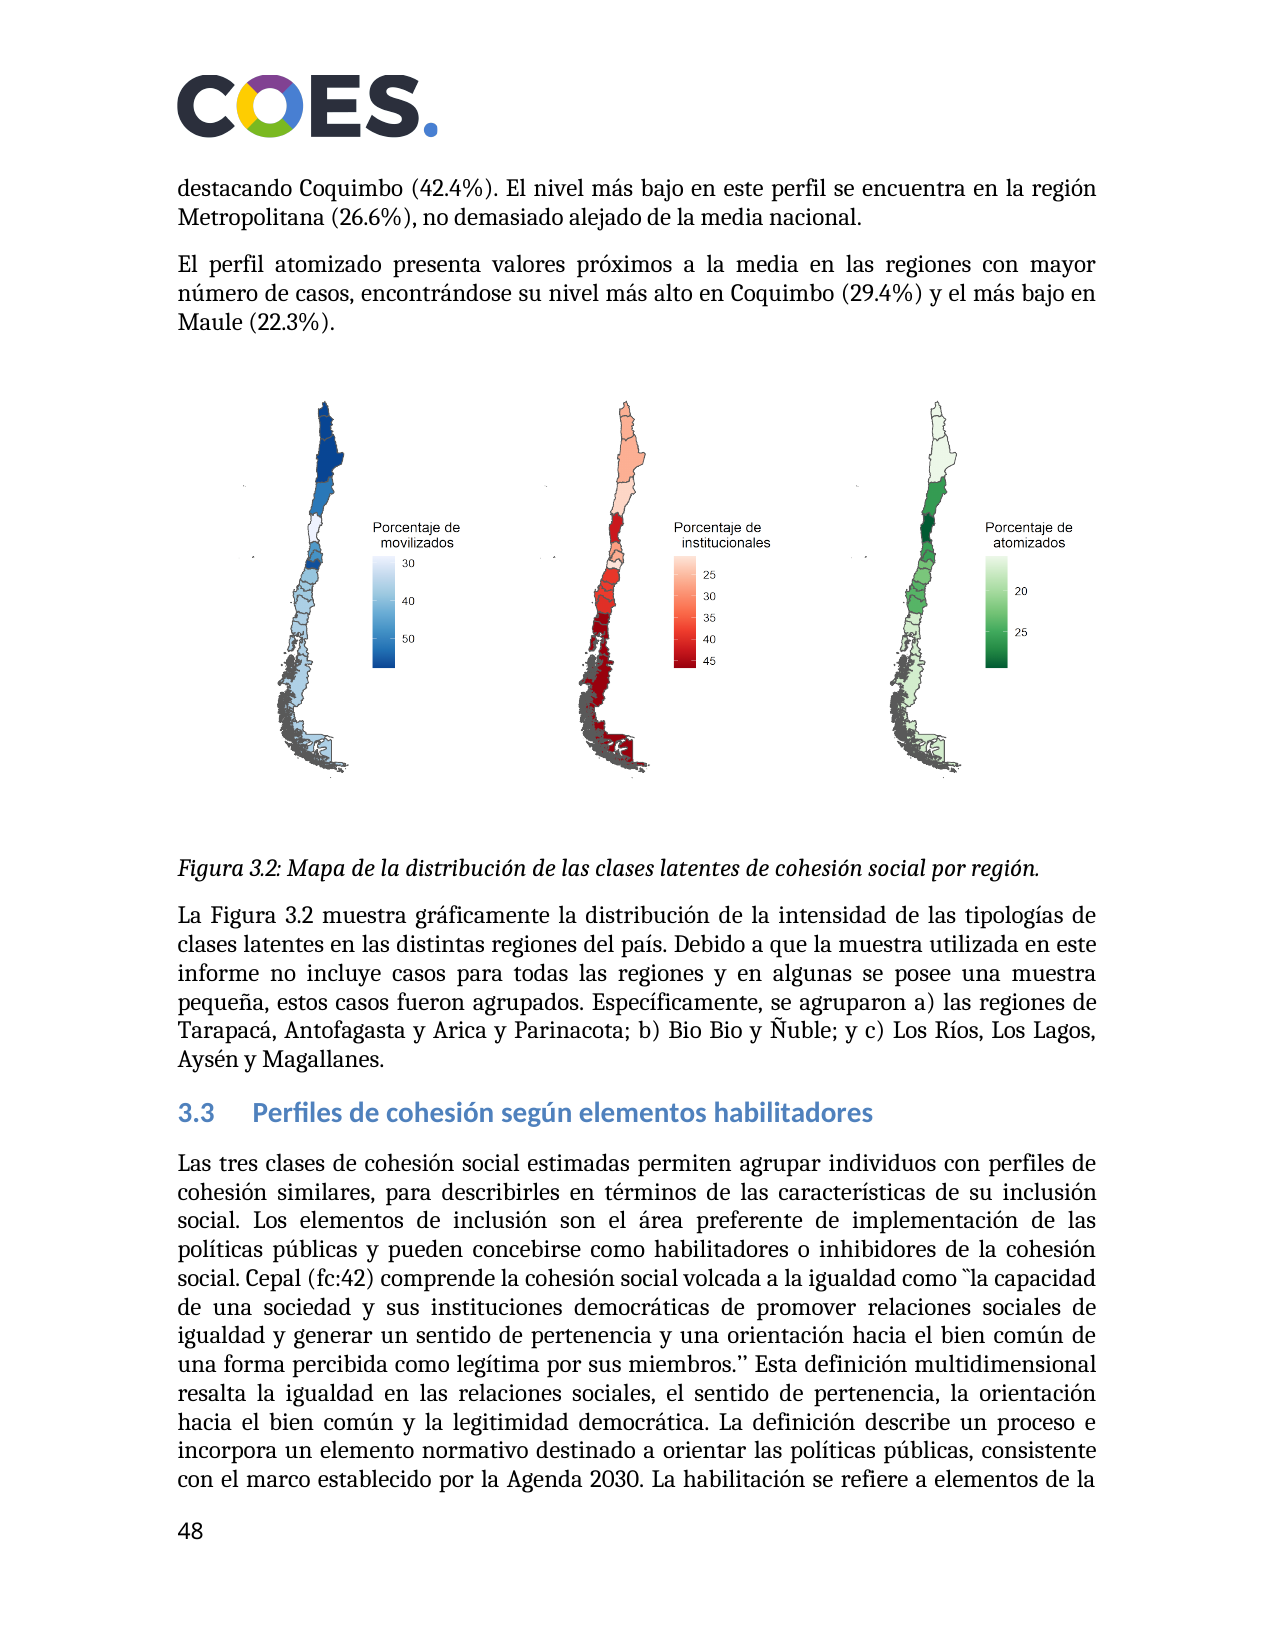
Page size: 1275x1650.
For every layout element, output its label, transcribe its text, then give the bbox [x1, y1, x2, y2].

text La Figura 3.2 muestra gráficamente la distribución de la intensidad de las tipologías de clases latentes en las distintas regiones del país. Debido a que la muestra utilizada en este informe no incluye casos para todas las regiones y en algunas se posee una muestra pequeña, estos casos fueron agrupados. Específicamente, se agruparon a) las regiones de Tarapacá, Antofagasta y Arica y Parinacota; b) Bio Bio y Ñuble; y c) Los Ríos, Los Lagos, Aysén y Magallanes. [177, 901, 1098, 1074]
picture [177, 75, 438, 146]
subtitle 3.3 Perfiles de cohesión según elementos habilitadores [177, 1094, 1098, 1130]
text Figura 3.2: Mapa de la distribución de las clases latentes de cohesión social por región. [177, 854, 1098, 882]
text El perfil atomizado presenta valores próximos a la media en las regiones con mayor número de casos, encontrándose su nivel más alto en Coquimbo (29.4%) y el más bajo en Maule (22.3%). [177, 250, 1098, 337]
picture [196, 355, 1115, 833]
